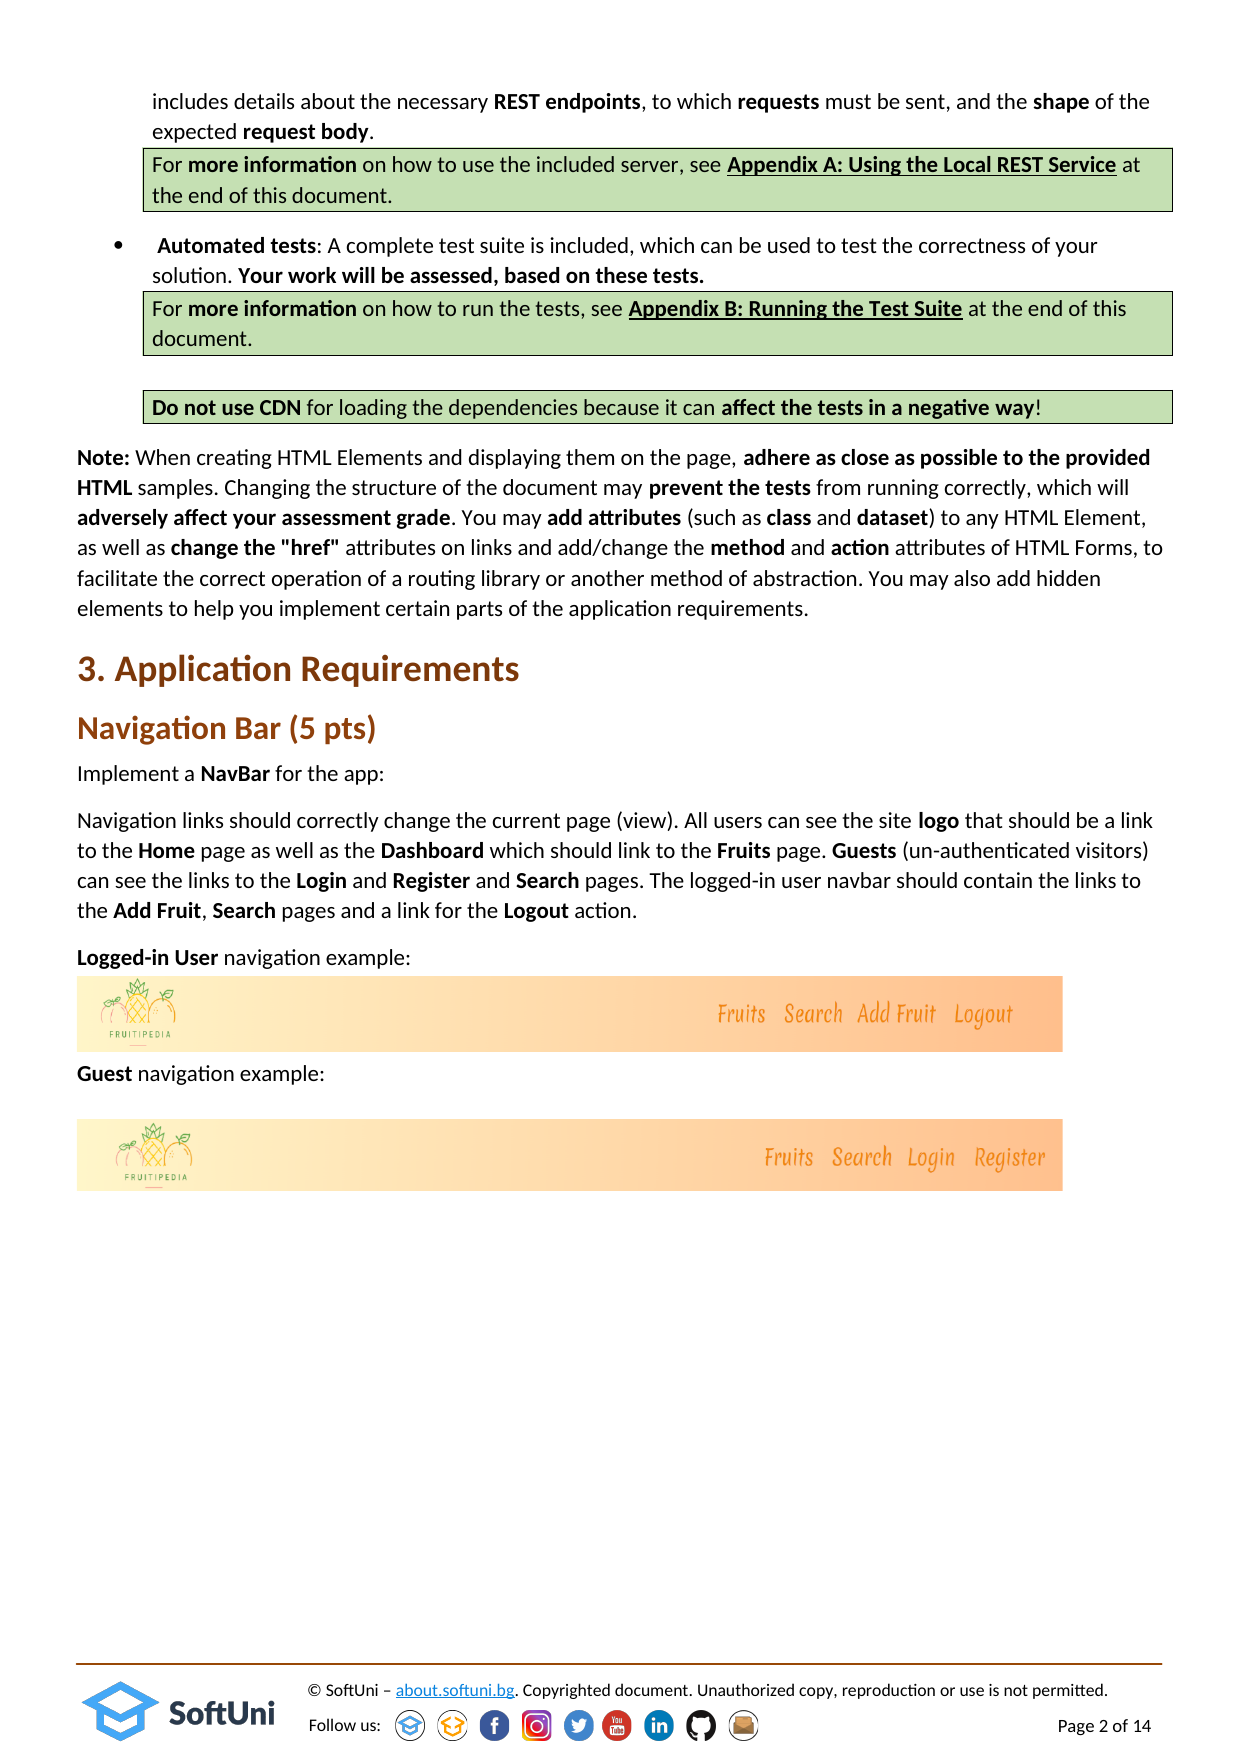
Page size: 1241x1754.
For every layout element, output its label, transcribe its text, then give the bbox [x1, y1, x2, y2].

list Application Requirements [77, 645, 1163, 691]
picture [658, 1723, 667, 1732]
text Do not use CDN for loading the dependencies because it can affect the tests in a negative way! [144, 391, 1172, 423]
list Automated tests: A complete test suite is included, which can be used to test the correctness of your solution. Your work will be assessed, based on these tests. [114, 231, 1163, 289]
picture [522, 1710, 552, 1741]
picture [395, 1710, 425, 1741]
picture [76, 976, 1063, 1052]
text For more information on how to run the tests, see Appendix B: Running the Test Suite at the end of this document. [144, 292, 1172, 355]
picture [686, 1710, 716, 1741]
text Guest navigation example: [77, 1059, 1163, 1087]
picture [564, 1710, 594, 1741]
picture [665, 1732, 674, 1741]
text Logged-in User navigation example: [77, 943, 1163, 972]
text Implement a NavBar for the app: [77, 759, 1163, 787]
text For more information on how to use the included server, see Appendix A: Using the Local REST Service at the end of this document. [144, 149, 1172, 211]
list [114, 87, 1163, 145]
picture [644, 1732, 653, 1741]
picture [75, 1676, 281, 1747]
picture [665, 1710, 674, 1719]
picture [644, 1710, 653, 1719]
picture [479, 1710, 510, 1741]
picture [437, 1710, 468, 1741]
text Navigation links should correctly change the current page (view). All users can see the site logo that should be a link to the Home page as well as the Dashboard which should link to the Fruits page. Guests (un-authenticated visitors) can see the links to the Login and Register and Search pages. The logged-in user navbar should contain the links to the Add Fruit, Search pages and a link for the Logout action. [77, 806, 1163, 925]
picture [602, 1710, 632, 1741]
text Note: When creating HTML Elements and displaying them on the page, adhere as close as possible to the provided HTML samples. Changing the structure of the document may prevent the tests from running correctly, which will adversely affect your assessment grade. You may add attributes (such as class and dataset) to any HTML Element, as well as change the "href" attributes on links and add/change the method and action attributes of HTML Forms, to facilitate the correct operation of a routing library or another method of abstraction. You may also add hidden elements to help you implement certain parts of the application requirements. [77, 443, 1163, 622]
text Navigation Bar (5 pts) [77, 707, 1163, 748]
picture [728, 1710, 759, 1741]
picture [76, 1119, 1063, 1191]
